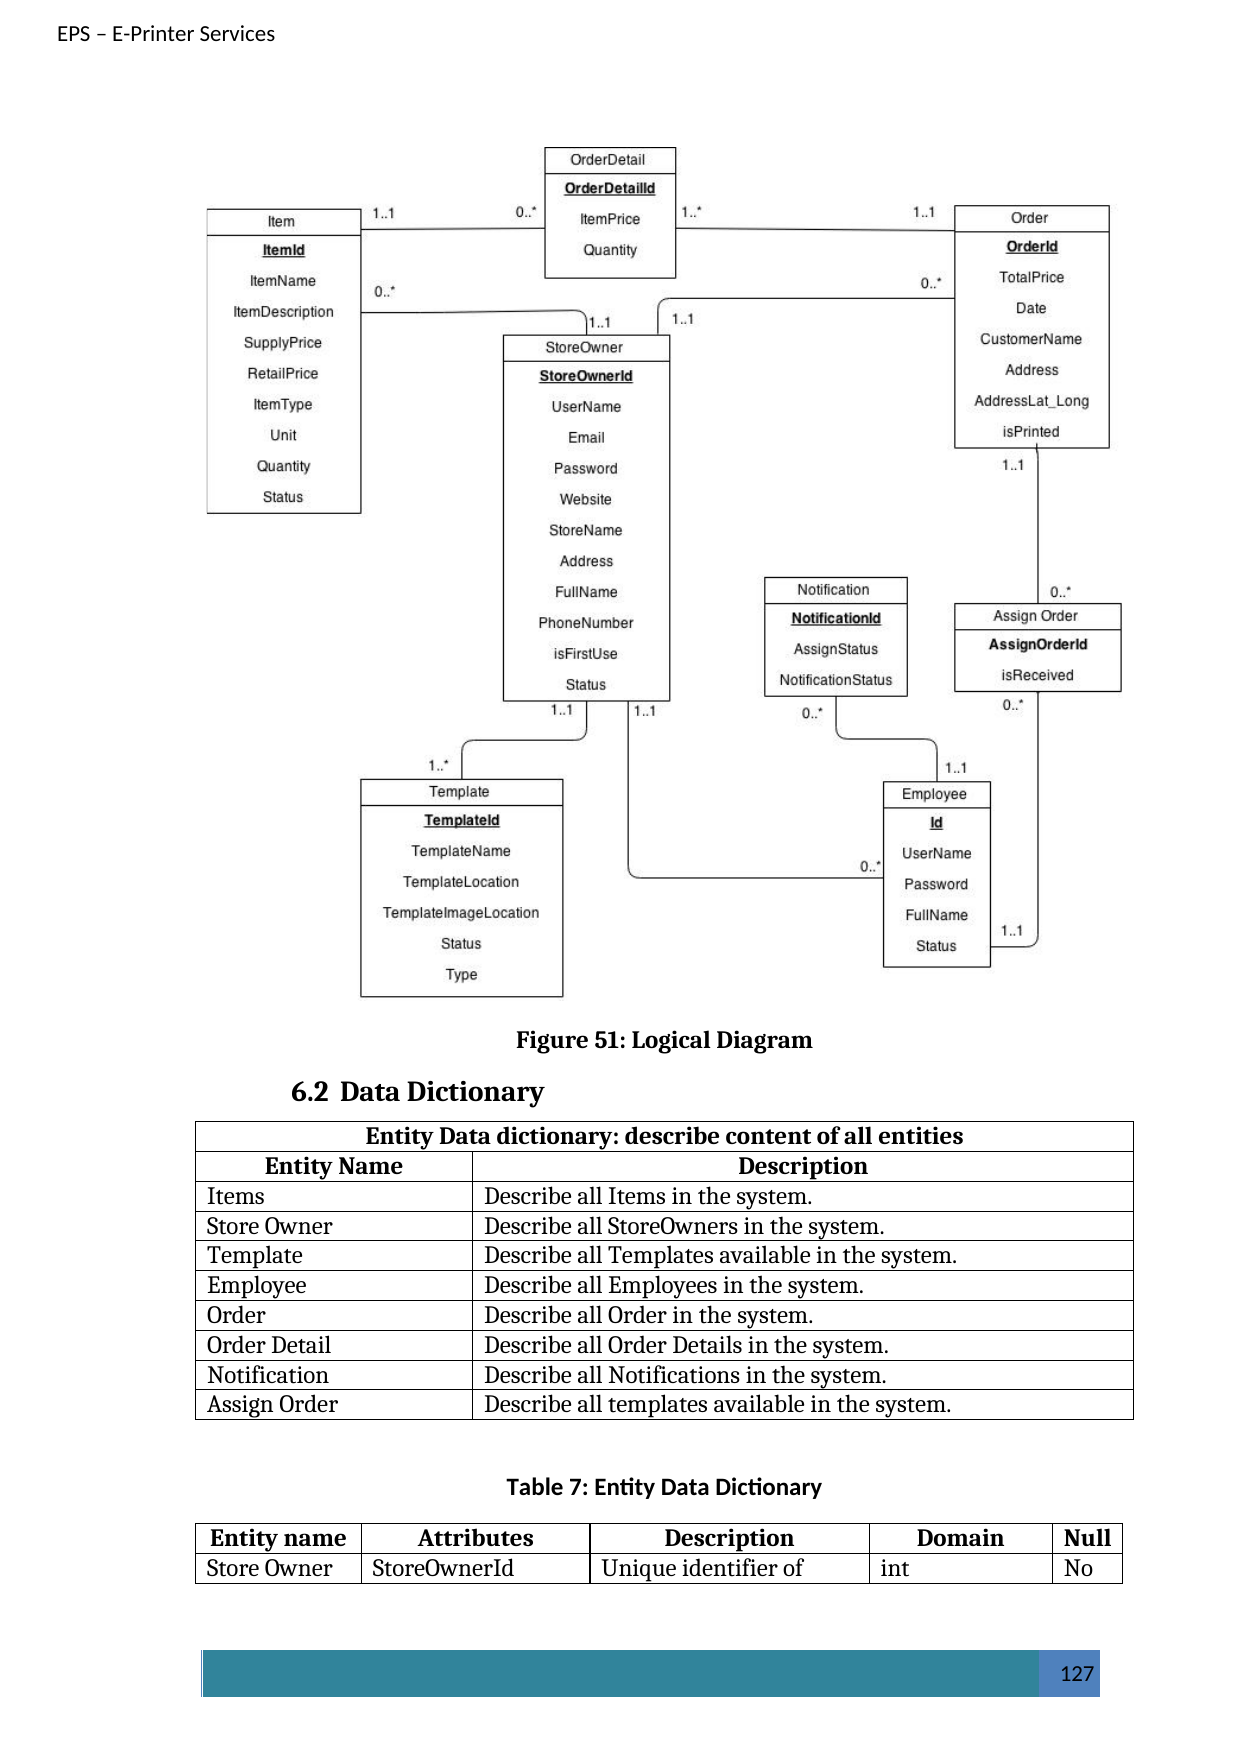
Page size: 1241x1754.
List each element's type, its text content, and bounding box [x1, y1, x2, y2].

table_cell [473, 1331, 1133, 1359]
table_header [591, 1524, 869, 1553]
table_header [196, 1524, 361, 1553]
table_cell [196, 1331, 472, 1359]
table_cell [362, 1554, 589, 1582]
subtitle Data Dictionary [291, 1075, 1122, 1109]
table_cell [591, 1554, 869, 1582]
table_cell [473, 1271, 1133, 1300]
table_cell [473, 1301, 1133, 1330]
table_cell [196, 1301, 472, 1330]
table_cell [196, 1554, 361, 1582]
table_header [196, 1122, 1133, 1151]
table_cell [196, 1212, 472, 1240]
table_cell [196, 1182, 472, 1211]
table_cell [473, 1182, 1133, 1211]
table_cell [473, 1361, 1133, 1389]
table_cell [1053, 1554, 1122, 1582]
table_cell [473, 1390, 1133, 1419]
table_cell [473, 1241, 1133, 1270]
picture [206, 147, 1123, 1001]
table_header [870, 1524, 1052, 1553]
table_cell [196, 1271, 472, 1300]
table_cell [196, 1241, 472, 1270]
text Table 7: Entity Data Dictionary [207, 1471, 1122, 1502]
text Figure 51: Logical Diagram [207, 1026, 1122, 1054]
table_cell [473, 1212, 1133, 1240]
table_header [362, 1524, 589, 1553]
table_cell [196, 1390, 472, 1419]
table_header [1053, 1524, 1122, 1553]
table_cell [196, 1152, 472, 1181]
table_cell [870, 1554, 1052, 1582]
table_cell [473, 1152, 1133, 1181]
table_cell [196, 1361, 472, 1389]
